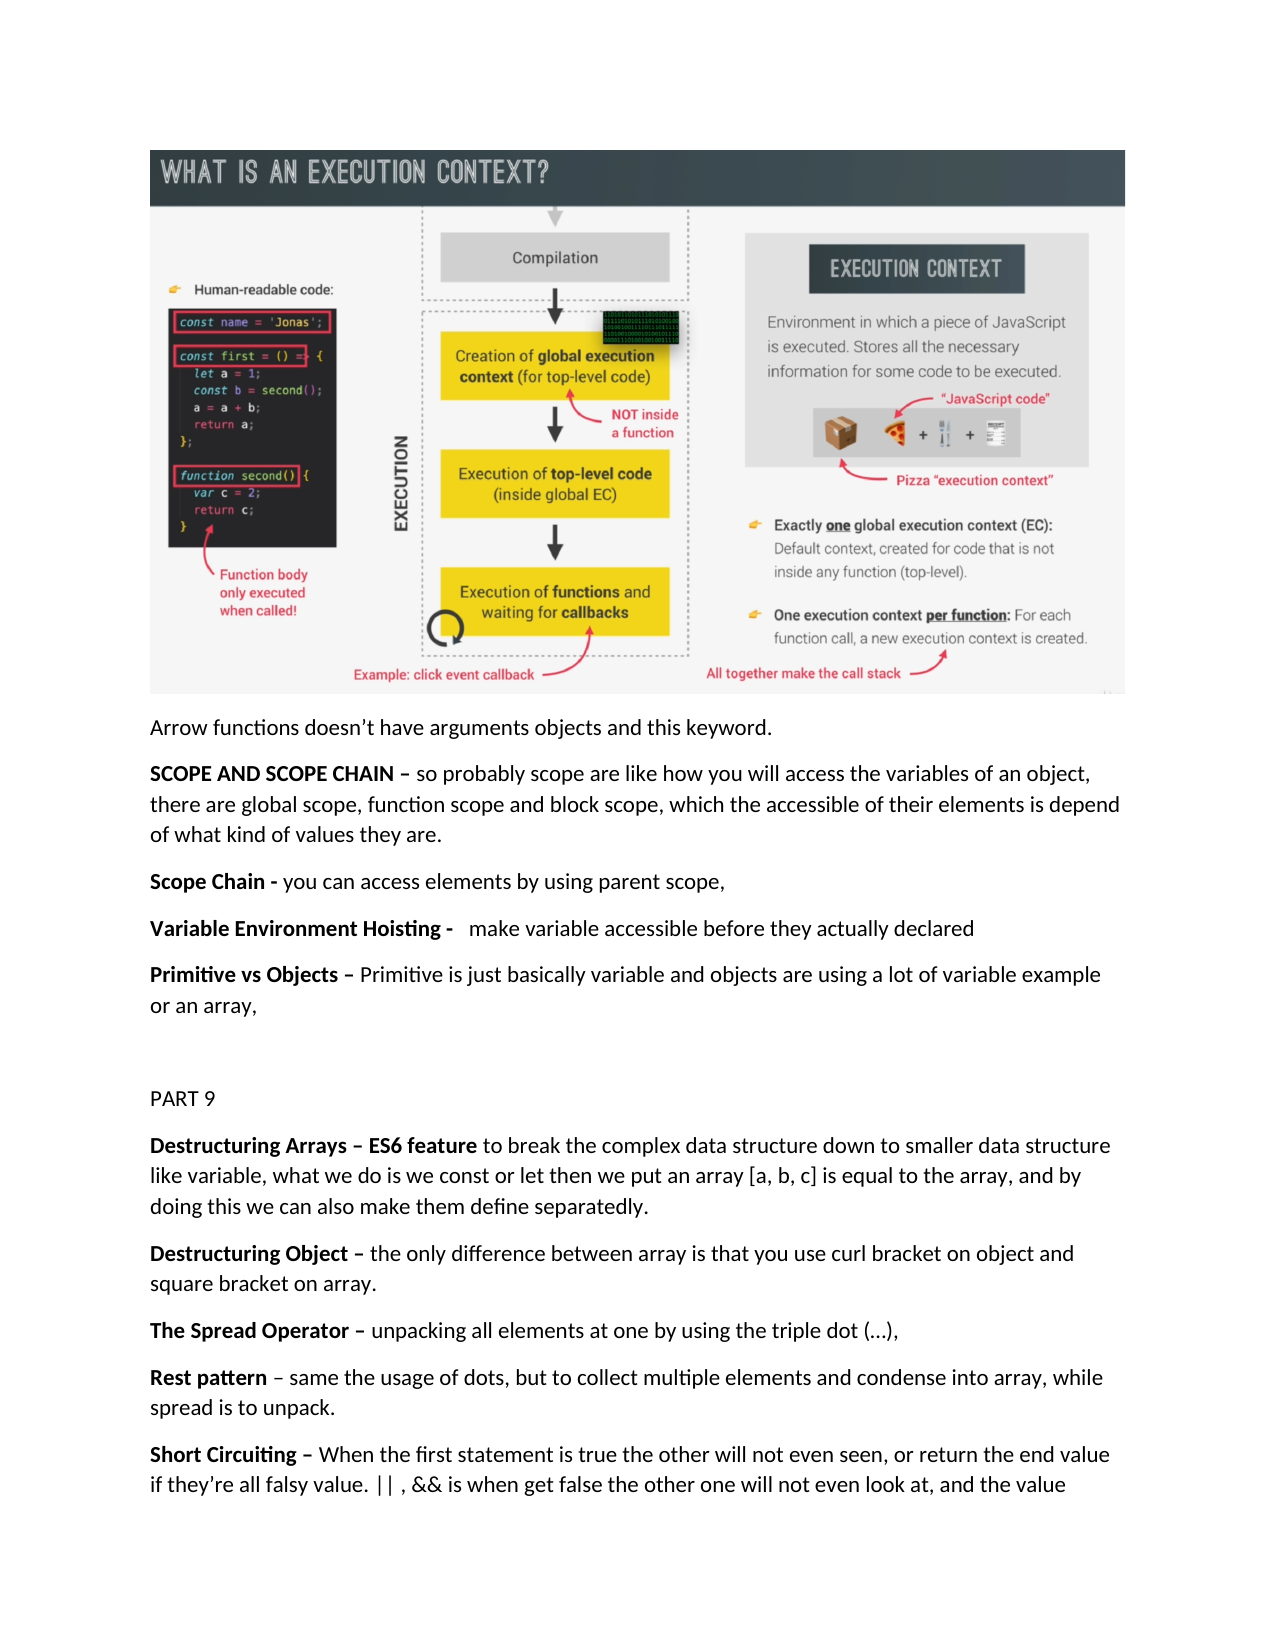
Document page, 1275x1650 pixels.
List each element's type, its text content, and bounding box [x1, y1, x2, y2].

text Arrow functions doesn’t have arguments objects and this keyword. [150, 713, 1125, 741]
picture [150, 150, 1125, 694]
text The Spread Operator – unpacking all elements at one by using the triple dot (…), [150, 1316, 1125, 1344]
text Destructuring Arrays – ES6 feature to break the complex data structure down to smaller data structure like variable, what we do is we const or let then we put an array [a, b, c] is equal to the array, and by doing this we can also make them define separatedly. [150, 1131, 1125, 1220]
text SCOPE AND SCOPE CHAIN – so probably scope are like how you will access the variables of an object, there are global scope, function scope and block scope, which the accessible of their elements is depend of what kind of values they are. [150, 759, 1125, 848]
text Rest pattern – same the usage of dots, but to collect multiple elements and condense into array, while spread is to unpack. [150, 1363, 1125, 1421]
text Primitive vs Objects – Primitive is just basically variable and objects are using a lot of variable example or an array, [150, 961, 1125, 1019]
text PART 9 [150, 1084, 1125, 1113]
text Destructuring Object – the only difference between array is that you use curl bracket on object and square bracket on array. [150, 1239, 1125, 1297]
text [150, 1440, 1125, 1498]
text Scope Chain - you can access elements by using parent scope, [150, 867, 1125, 895]
text Variable Environment Hoisting - make variable accessible before they actually declared [150, 914, 1125, 942]
